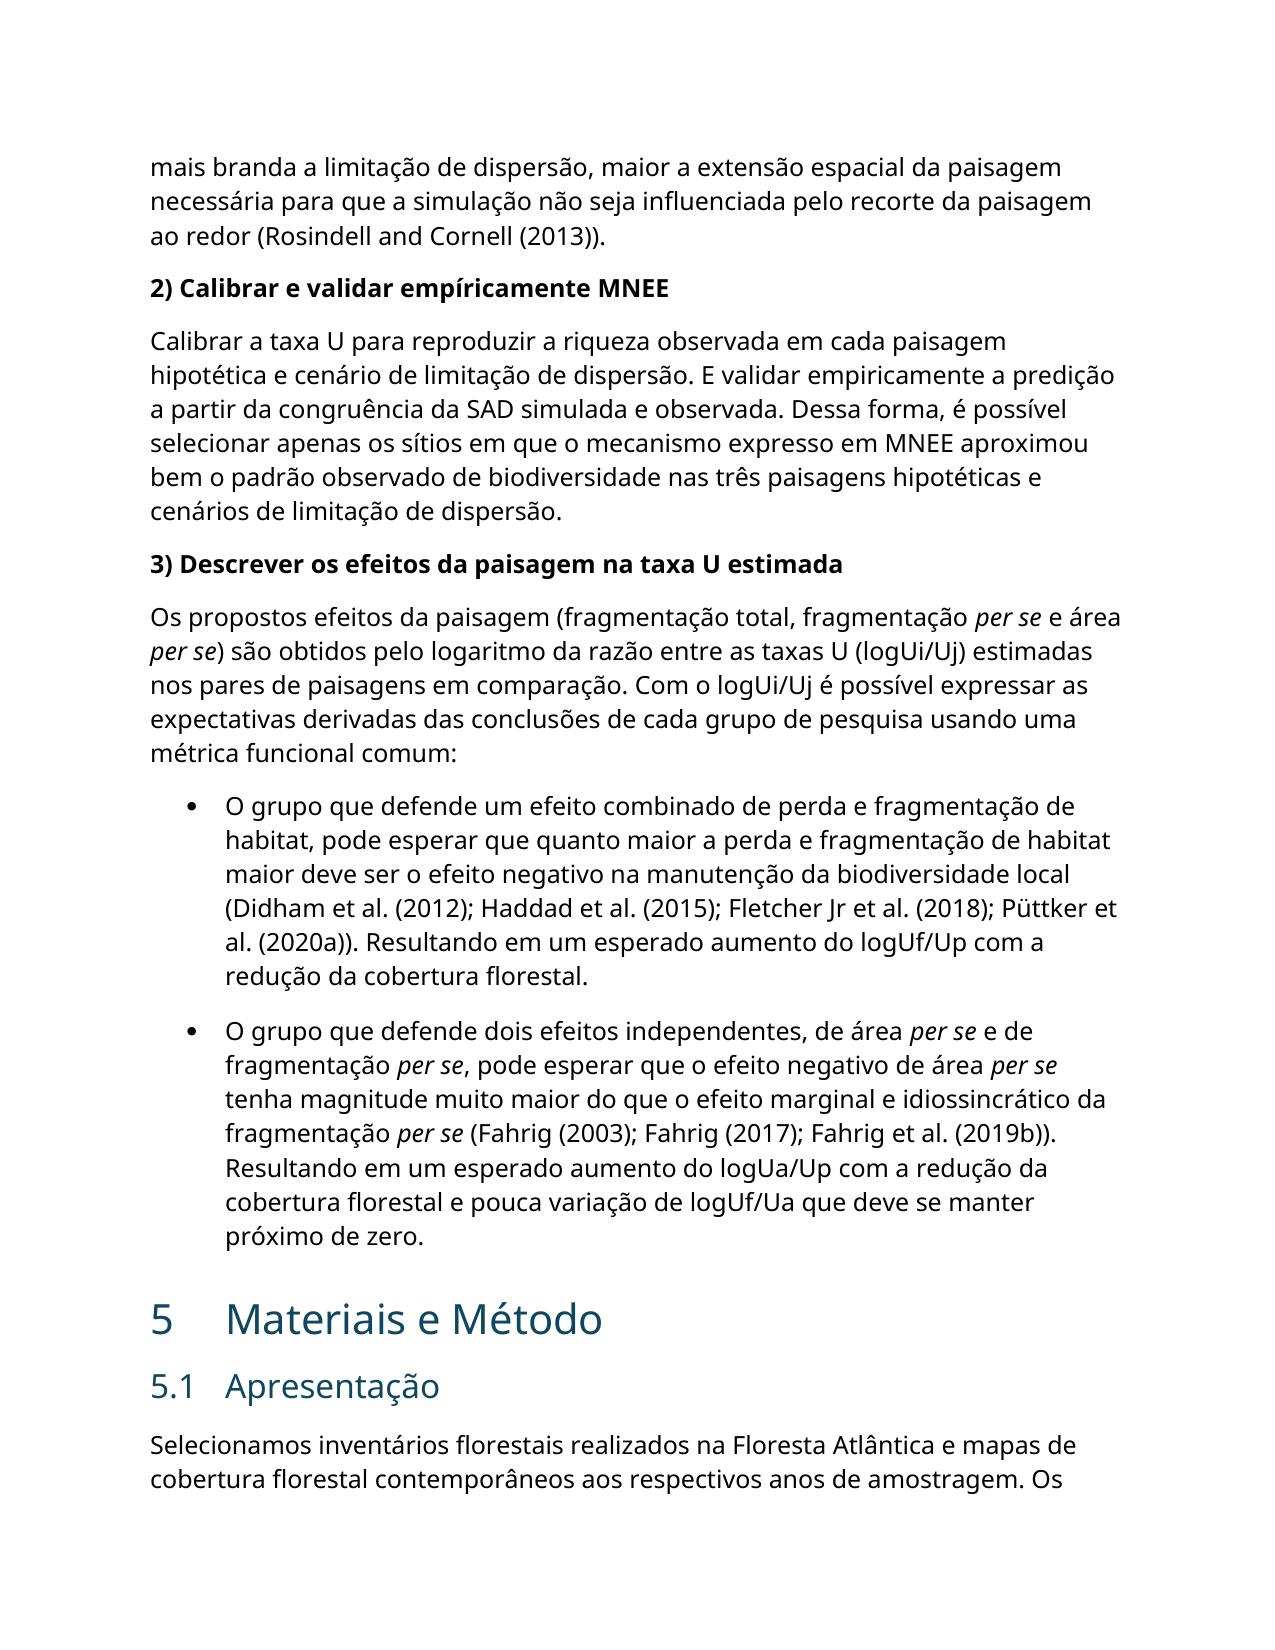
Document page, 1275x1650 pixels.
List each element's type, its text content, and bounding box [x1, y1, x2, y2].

text 3) Descrever os efeitos da paisagem na taxa U estimada [150, 547, 1125, 581]
text Calibrar a taxa U para reproduzir a riqueza observada em cada paisagem hipotética e cenário de limitação de dispersão. E validar empiricamente a predição a partir da congruência da SAD simulada e observada. Dessa forma, é possível selecionar apenas os sítios em que o mecanismo expresso em MNEE aproximou bem o padrão observado de biodiversidade nas três paisagens hipotéticas e cenários de limitação de dispersão. [150, 324, 1125, 528]
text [150, 150, 1125, 252]
text 2) Calibrar e validar empíricamente MNEE [150, 271, 1125, 305]
subtitle 5 Materiais e Método [150, 1290, 1125, 1347]
list O grupo que defende dois efeitos independentes, de área per se e de fragmentação per se, pode esperar que o efeito negativo de área per se tenha magnitude muito maior do que o efeito marginal e idiossincrático da fragmentação per se (Fahrig (2003); Fahrig (2017); Fahrig et al. (2019b)). Resultando em um esperado aumento do logUa/Up com a redução da cobertura florestal e pouca variação de logUf/Ua que deve se manter próximo de zero. [187, 1014, 1125, 1252]
text Os propostos efeitos da paisagem (fragmentação total, fragmentação per se e área per se) são obtidos pelo logaritmo da razão entre as taxas U (logUi/Uj) estimadas nos pares de paisagens em comparação. Com o logUi/Uj é possível expressar as expectativas derivadas das conclusões de cada grupo de pesquisa usando uma métrica funcional comum: [150, 600, 1125, 770]
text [150, 1427, 1125, 1496]
subtitle 5.1 Apresentação [150, 1363, 1125, 1409]
list O grupo que defende um efeito combinado de perda e fragmentação de habitat, pode esperar que quanto maior a perda e fragmentação de habitat maior deve ser o efeito negativo na manutenção da biodiversidade local (Didham et al. (2012); Haddad et al. (2015); Fletcher Jr et al. (2018); Püttker et al. (2020a)). Resultando em um esperado aumento do logUf/Up com a redução da cobertura florestal. [187, 789, 1125, 993]
